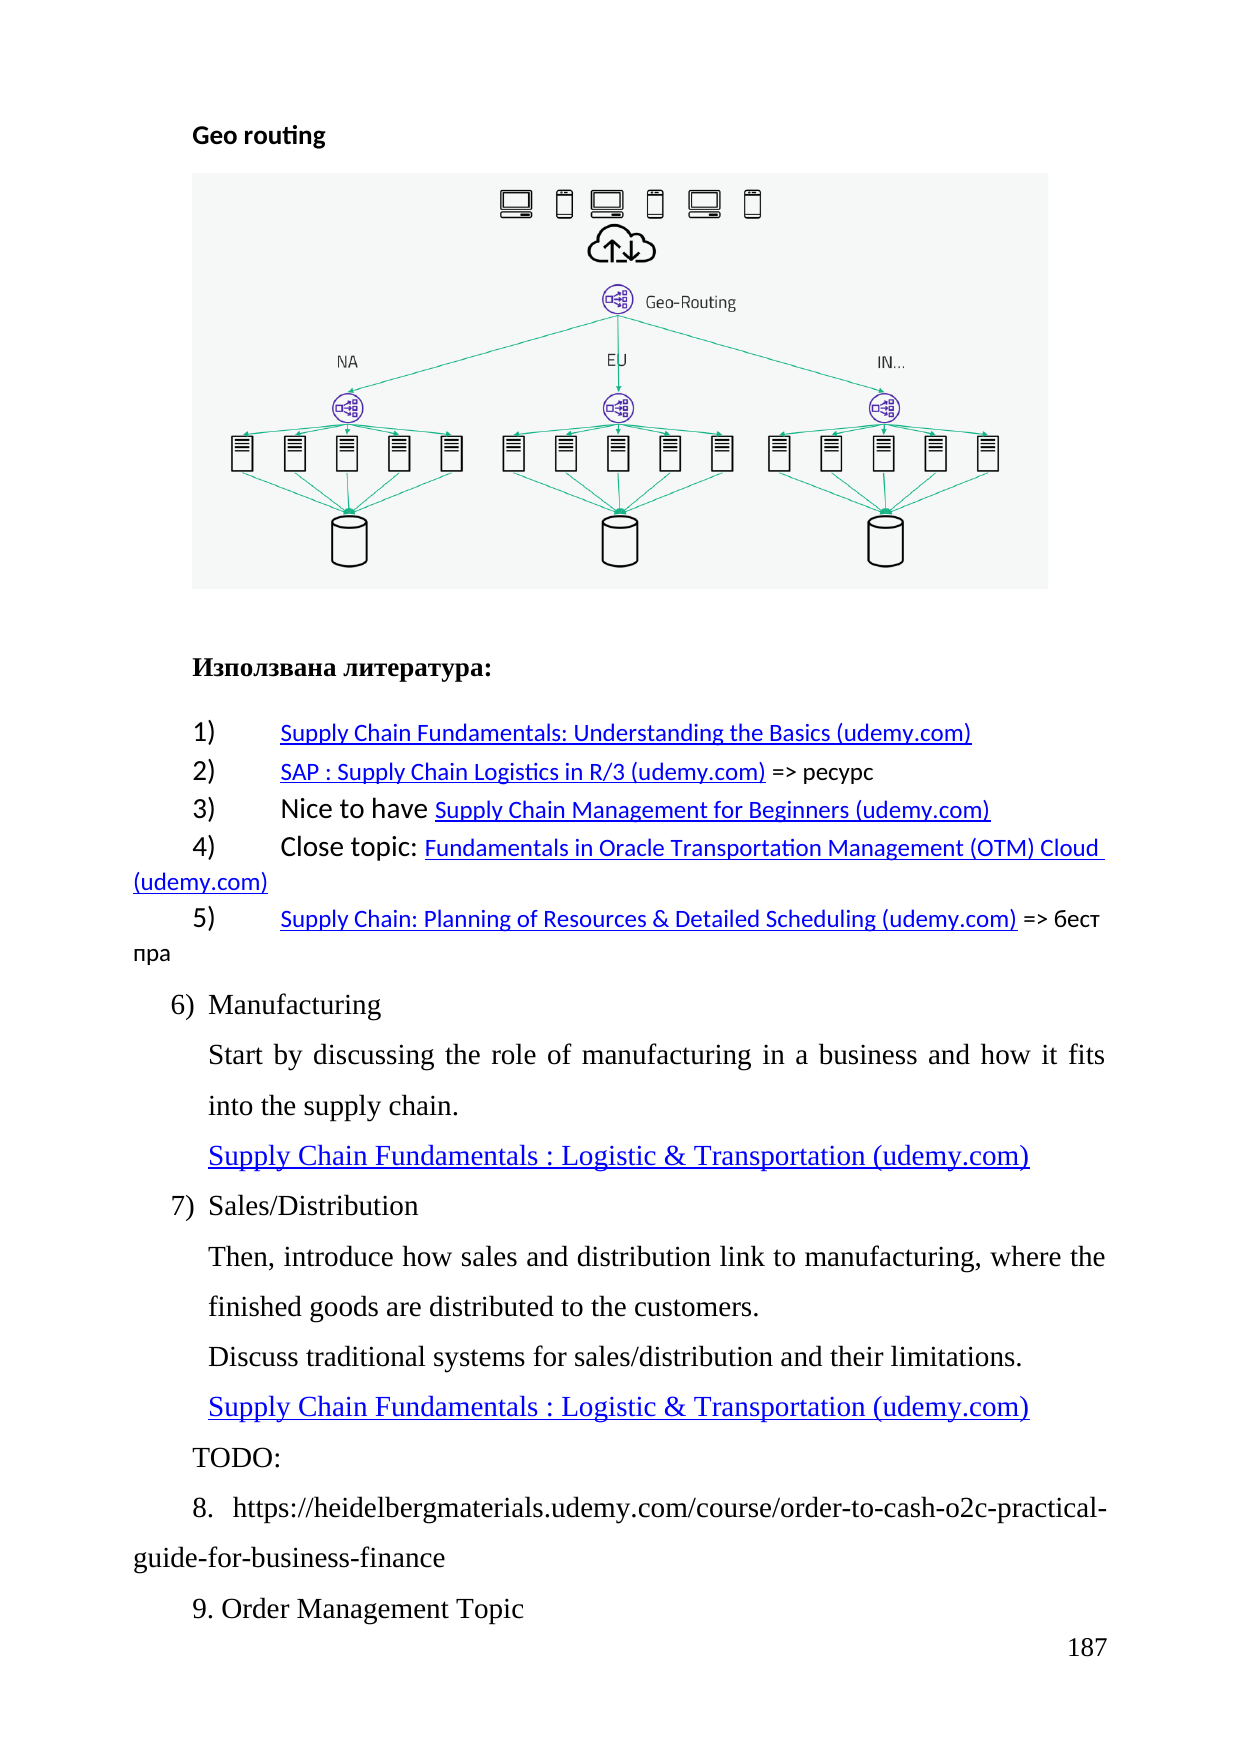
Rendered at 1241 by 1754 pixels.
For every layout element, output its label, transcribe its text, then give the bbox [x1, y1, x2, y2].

text 8. https://heidelbergmaterials.udemy.com/course/order-to-cash-o2c-practical-guide-for-business-finance [133, 1490, 1107, 1574]
text 9. Order Management Topic [133, 1591, 1107, 1624]
text Discuss traditional systems for sales/distribution and their limitations. [208, 1339, 1107, 1373]
list Manufacturing [170, 987, 1107, 1021]
list Supply Chain Fundamentals: Understanding the Basics (udemy.com) [133, 713, 1107, 749]
subtitle Geo routing [133, 118, 1107, 151]
text Start by discussing the role of manufacturing in a business and how it fits into the supply chain. [208, 1037, 1107, 1121]
text Използвана литература: [133, 651, 1107, 682]
text TODO: [133, 1440, 1107, 1473]
text Then, introduce how sales and distribution link to manufacturing, where the finished goods are distributed to the customers. [208, 1239, 1107, 1322]
list Supply Chain: Planning of Resources & Detailed Scheduling (udemy.com) => бест пра [133, 899, 1107, 968]
list Nice to have Supply Chain Management for Beginners (udemy.com) [133, 790, 1107, 826]
list Close topic: Fundamentals in Oracle Transportation Management (OTM) Cloud (udemy.com) [133, 828, 1107, 897]
list SAP : Supply Chain Logistics in R/3 (udemy.com) => ресурс [133, 752, 1107, 787]
text Supply Chain Fundamentals : Logistic & Transportation (udemy.com) [208, 1389, 1107, 1423]
text Supply Chain Fundamentals : Logistic & Transportation (udemy.com) [208, 1138, 1107, 1172]
picture [192, 173, 1049, 589]
list Sales/Distribution [170, 1188, 1107, 1222]
